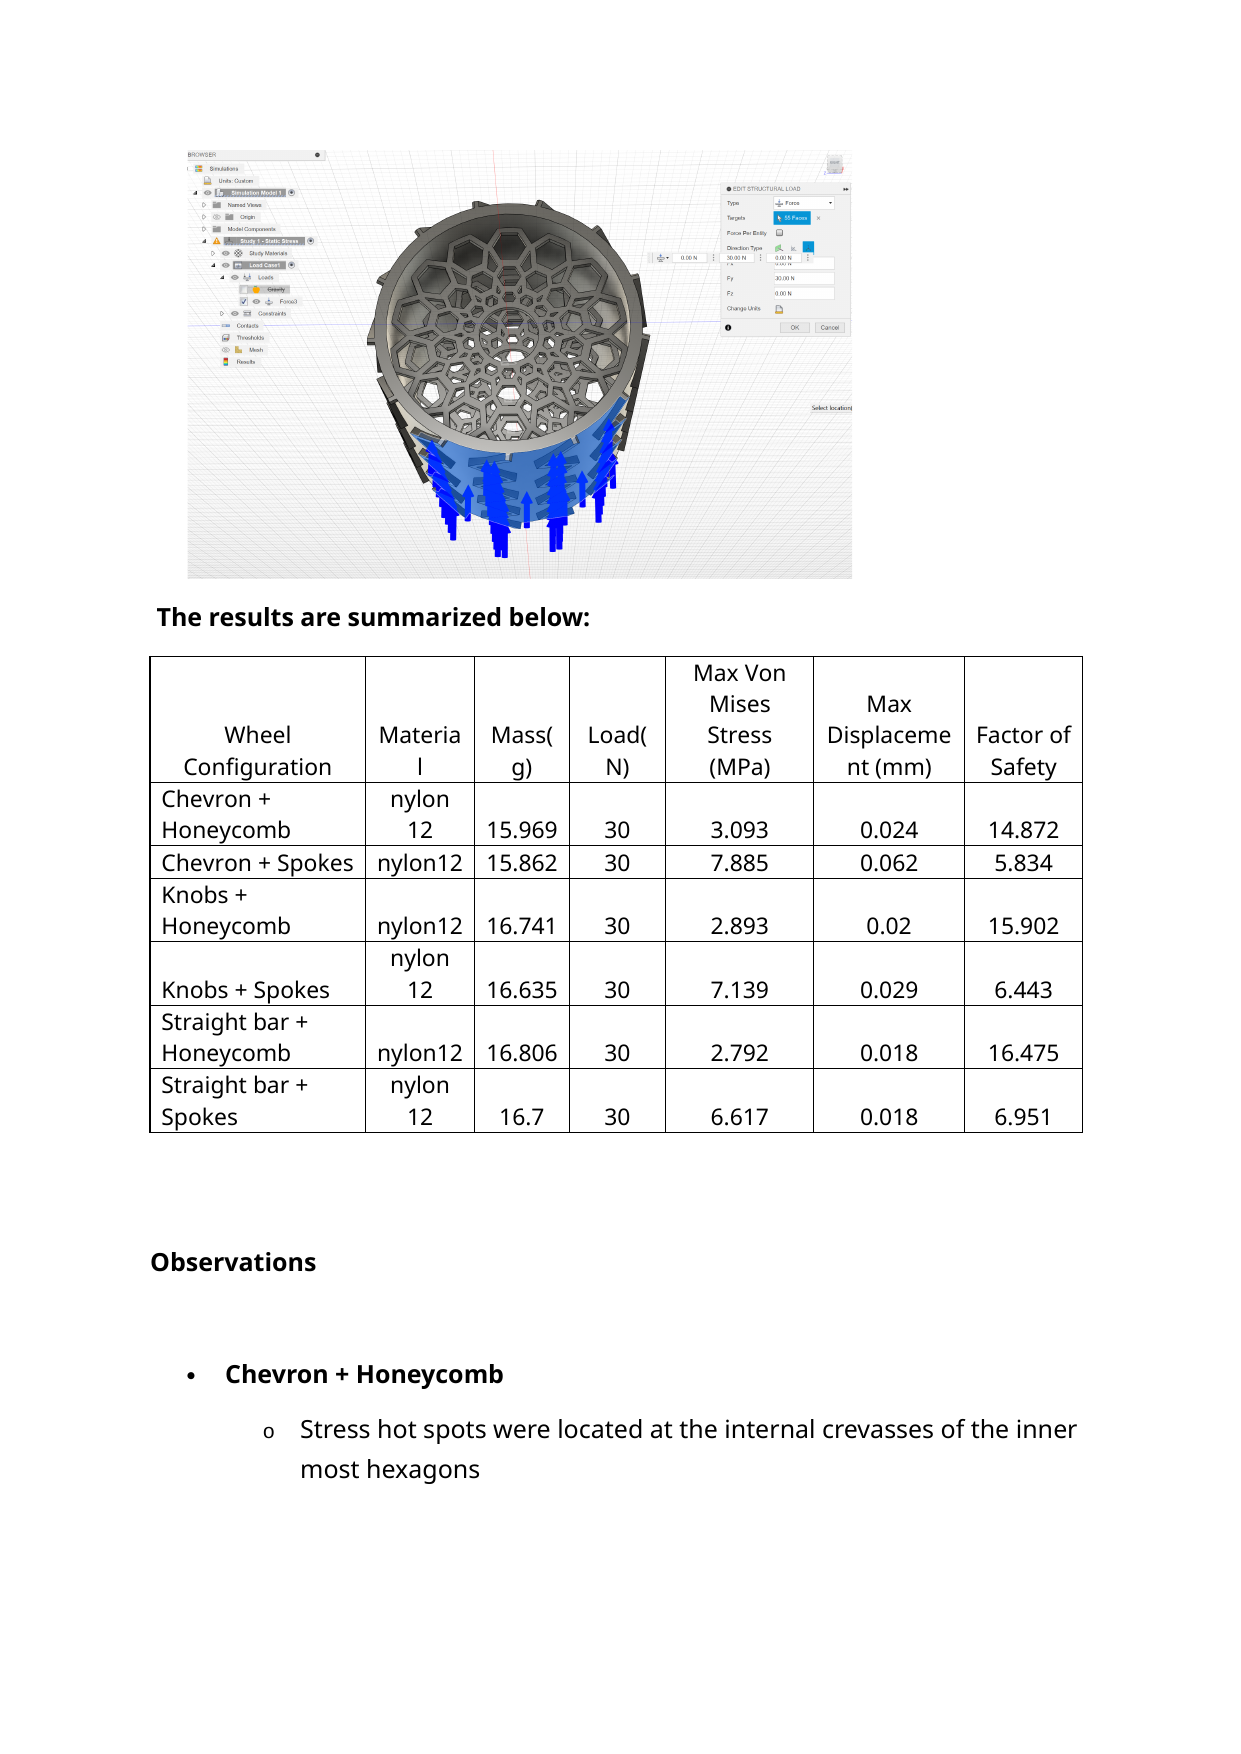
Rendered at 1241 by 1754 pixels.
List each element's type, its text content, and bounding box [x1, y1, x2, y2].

table_cell 0.029 [814, 942, 964, 1005]
table_cell 14.872 [965, 783, 1082, 845]
table_cell 30 [570, 783, 665, 845]
table_cell nylon12 [366, 879, 474, 941]
table_cell 30 [570, 1006, 665, 1068]
table_header Wheel Configuration [151, 657, 365, 782]
table_cell 6.617 [666, 1069, 813, 1132]
table_cell Knobs + Spokes [151, 942, 365, 1005]
table_cell 0.02 [814, 879, 964, 941]
table_cell 30 [570, 1069, 665, 1132]
table_header Max Displacement (mm) [814, 657, 964, 782]
text Observations [150, 1244, 1090, 1279]
table_cell 7.885 [666, 846, 813, 878]
table_cell 6.443 [965, 942, 1082, 1005]
text The results are summarized below: [150, 600, 1090, 634]
table_cell 15.862 [475, 846, 569, 878]
list Stress hot spots were located at the internal crevasses of the inner most hexagons [262, 1412, 1090, 1485]
table_cell 15.902 [965, 879, 1082, 941]
table_cell nylon 12 [366, 942, 474, 1005]
list Chevron + Honeycomb [187, 1356, 1090, 1390]
table_cell Chevron + Honeycomb [151, 783, 365, 845]
table_cell Knobs + Honeycomb [151, 879, 365, 941]
table_cell 30 [570, 879, 665, 941]
table_cell Chevron + Spokes [151, 846, 365, 878]
table_cell 15.969 [475, 783, 569, 845]
table_cell nylon 12 [366, 1069, 474, 1132]
table_cell 5.834 [965, 846, 1082, 878]
table_cell 30 [570, 846, 665, 878]
table_cell 0.024 [814, 783, 964, 845]
table_cell nylon 12 [366, 783, 474, 845]
table_cell 30 [570, 942, 665, 1005]
table_header Max Von Mises Stress (MPa) [666, 657, 813, 782]
table_header Mass(g) [475, 657, 569, 782]
table_cell Straight bar + Spokes [151, 1069, 365, 1132]
table_cell 16.7 [475, 1069, 569, 1132]
table_cell 0.018 [814, 1069, 964, 1132]
table_header Material [366, 657, 474, 782]
table_cell 6.951 [965, 1069, 1082, 1132]
table_cell 0.018 [814, 1006, 964, 1068]
table_cell 3.093 [666, 783, 813, 845]
table_cell 2.792 [666, 1006, 813, 1068]
table_header Factor of Safety [965, 657, 1082, 782]
table_cell Straight bar + Honeycomb [151, 1006, 365, 1068]
table_cell 16.635 [475, 942, 569, 1005]
table_cell nylon12 [366, 1006, 474, 1068]
table_header Load(N) [570, 657, 665, 782]
table_cell nylon12 [366, 846, 474, 878]
picture [187, 150, 853, 579]
table_cell 16.806 [475, 1006, 569, 1068]
table_cell 2.893 [666, 879, 813, 941]
table_cell 7.139 [666, 942, 813, 1005]
table_cell 16.475 [965, 1006, 1082, 1068]
table_cell 16.741 [475, 879, 569, 941]
table_cell 0.062 [814, 846, 964, 878]
